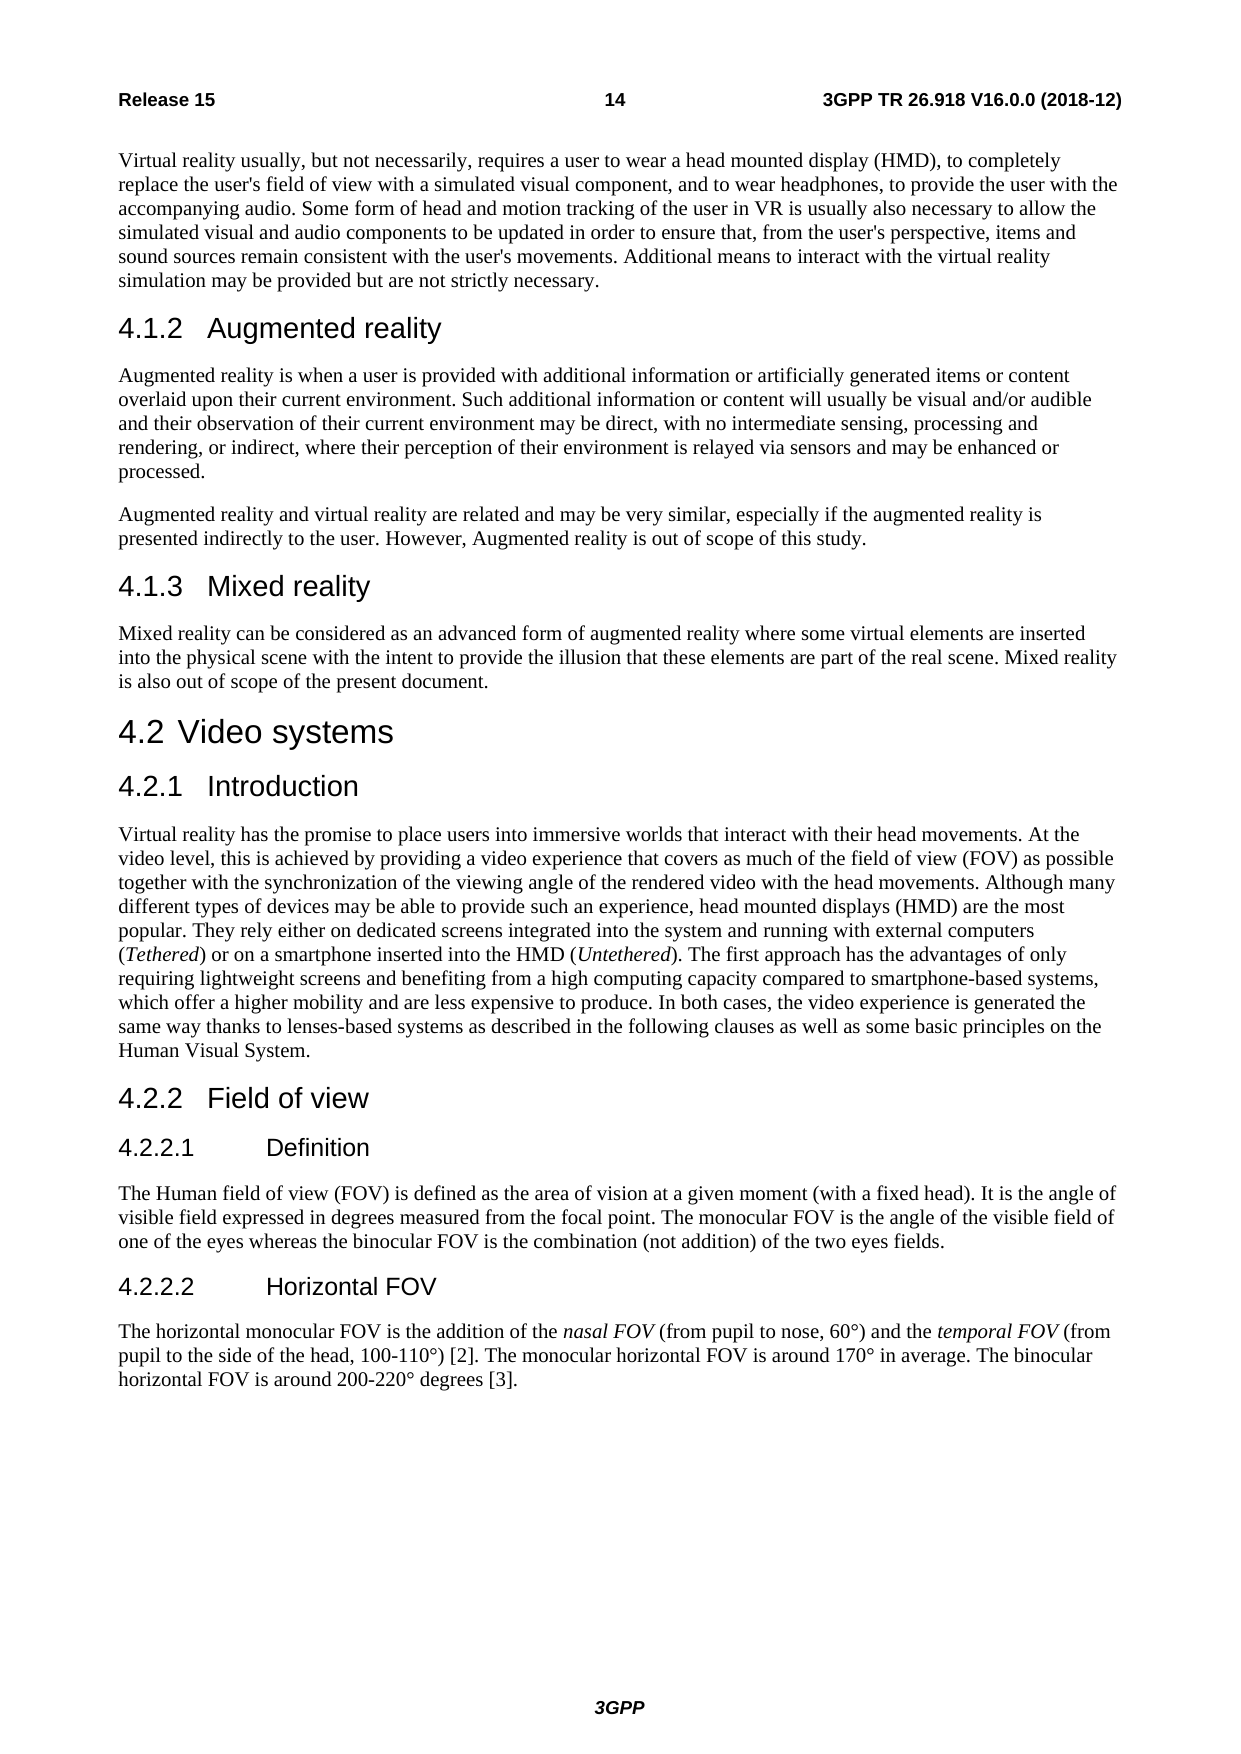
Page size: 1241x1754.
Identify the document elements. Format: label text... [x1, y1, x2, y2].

subtitle 4.2.1 Introduction [118, 769, 1122, 803]
text Augmented reality is when a user is provided with additional information or artificially generated items or content overlaid upon their current environment. Such additional information or content will usually be visual and/or audible and their observation of their current environment may be direct, with no intermediate sensing, processing and rendering, or indirect, where their perception of their environment is relayed via sensors and may be enhanced or processed. [118, 363, 1122, 483]
text Virtual reality has the promise to place users into immersive worlds that interact with their head movements. At the video level, this is achieved by providing a video experience that covers as much of the field of view (FOV) as possible together with the synchronization of the viewing angle of the rendered video with the head movements. Although many different types of devices may be able to provide such an experience, head mounted displays (HMD) are the most popular. They rely either on dedicated screens integrated into the system and running with external computers (Tethered) or on a smartphone inserted into the HMD (Untethered). The first approach has the advantages of only requiring lightweight screens and benefiting from a high computing capacity compared to smartphone-based systems, which offer a higher mobility and are less expensive to produce. In both cases, the video experience is generated the same way thanks to lenses-based systems as described in the following clauses as well as some basic principles on the Human Visual System. [118, 822, 1122, 1062]
subtitle 4.1.2 Augmented reality [118, 311, 1122, 344]
subtitle 4.1.3 Mixed reality [118, 569, 1122, 602]
subtitle 4.2.2.2 Horizontal FOV [118, 1272, 1122, 1300]
subtitle 4.2 Video systems [118, 712, 1122, 751]
subtitle 4.2.2 Field of view [118, 1081, 1122, 1114]
text Augmented reality and virtual reality are related and may be very similar, especially if the augmented reality is presented indirectly to the user. However, Augmented reality is out of scope of this study. [118, 502, 1122, 550]
text Mixed reality can be considered as an advanced form of augmented reality where some virtual elements are inserted into the physical scene with the intent to provide the illusion that these elements are part of the real scene. Mixed reality is also out of scope of the present document. [118, 621, 1122, 693]
text The horizontal monocular FOV is the addition of the nasal FOV (from pupil to nose, 60°) and the temporal FOV (from pupil to the side of the head, 100-110°) [2]. The monocular horizontal FOV is around 170° in average. The binocular horizontal FOV is around 200-220° degrees [3]. [118, 1319, 1122, 1391]
subtitle 4.2.2.1 Definition [118, 1133, 1122, 1162]
text The Human field of view (FOV) is defined as the area of vision at a given moment (with a fixed head). It is the angle of visible field expressed in degrees measured from the focal point. The monocular FOV is the angle of the visible field of one of the eyes whereas the binocular FOV is the combination (not addition) of the two eyes fields. [118, 1181, 1122, 1253]
text Virtual reality usually, but not necessarily, requires a user to wear a head mounted display (HMD), to completely replace the user's field of view with a simulated visual component, and to wear headphones, to provide the user with the accompanying audio. Some form of head and motion tracking of the user in VR is usually also necessary to allow the simulated visual and audio components to be updated in order to ensure that, from the user's perspective, items and sound sources remain consistent with the user's movements. Additional means to interact with the virtual reality simulation may be provided but are not strictly necessary. [118, 147, 1122, 292]
